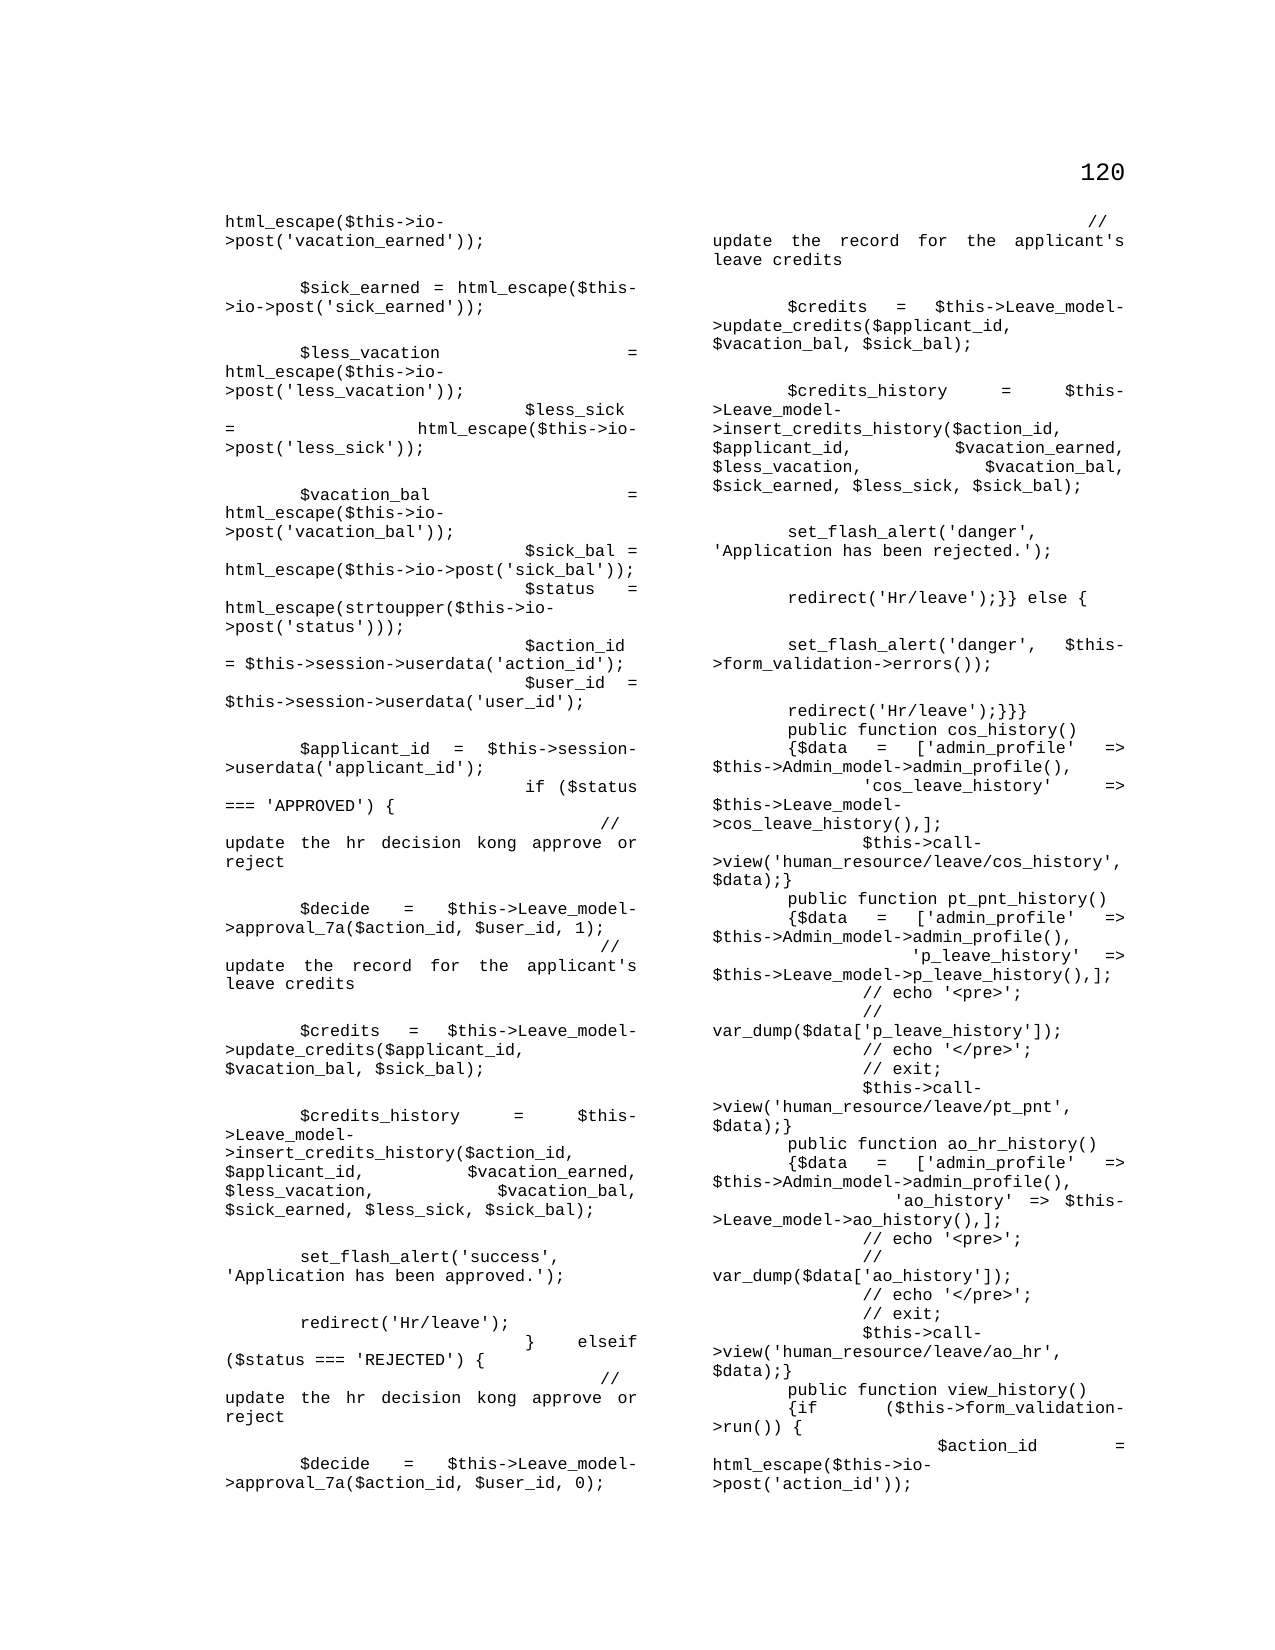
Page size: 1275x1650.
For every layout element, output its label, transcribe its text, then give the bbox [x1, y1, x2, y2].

text set_flash_alert('success', 'Application has been approved.'); [225, 1221, 637, 1286]
text } elseif ($status === 'REJECTED') { [225, 1333, 637, 1371]
text $this->call->view('human_resource/leave/pt_pnt', $data);} [712, 1079, 1125, 1136]
text $credits = $this->Leave_model->update_credits($applicant_id, $vacation_bal, $sick_bal); [712, 270, 1125, 355]
text $applicant_id = $this->session->userdata('applicant_id'); [225, 712, 637, 778]
text $this->call->view('human_resource/leave/cos_history', $data);} [712, 834, 1125, 891]
text // echo '</pre>'; [712, 1287, 1125, 1306]
text public function cos_history() [712, 721, 1125, 740]
text {$data = ['admin_profile' => $this->Admin_model->admin_profile(), [712, 740, 1125, 778]
text $credits = $this->Leave_model->update_credits($applicant_id, $vacation_bal, $sick_bal); [225, 995, 637, 1079]
text public function pt_pnt_history() [712, 891, 1125, 910]
text {$data = ['admin_profile' => $this->Admin_model->admin_profile(), [712, 910, 1125, 947]
text // update the record for the applicant's leave credits [712, 214, 1125, 270]
text {$data = ['admin_profile' => $this->Admin_model->admin_profile(), [712, 1155, 1125, 1192]
text redirect('Hr/leave');}}} [712, 674, 1125, 721]
text // exit; [712, 1306, 1125, 1324]
text $less_sick = html_escape($this->io->post('less_sick')); [225, 402, 637, 458]
text $less_vacation = html_escape($this->io->post('less_vacation')); [225, 317, 637, 402]
text // echo '</pre>'; [712, 1042, 1125, 1061]
text $action_id = $this->session->userdata('action_id'); [225, 637, 637, 675]
text $action_id = html_escape($this->io->post('action_id')); [712, 1438, 1125, 1494]
text // echo '<pre>'; [712, 1230, 1125, 1249]
text 'p_leave_history' => $this->Leave_model->p_leave_history(),]; [712, 947, 1125, 985]
text $this->call->view('human_resource/leave/ao_hr', $data);} [712, 1324, 1125, 1381]
text // var_dump($data['ao_history']); [712, 1249, 1125, 1287]
text set_flash_alert('danger', 'Application has been rejected.'); [712, 496, 1125, 562]
text $vacation_bal = html_escape($this->io->post('vacation_bal')); [225, 458, 637, 543]
text // update the record for the applicant's leave credits [225, 938, 637, 995]
text redirect('Hr/leave'); [225, 1286, 637, 1333]
text $decide = $this->Leave_model->approval_7a($action_id, $user_id, 0); [225, 1427, 637, 1493]
text public function ao_hr_history() [712, 1136, 1125, 1155]
text // echo '<pre>'; [712, 985, 1125, 1004]
text // var_dump($data['p_leave_history']); [712, 1004, 1125, 1042]
text // exit; [712, 1061, 1125, 1079]
text {if ($this->form_validation->run()) { [712, 1400, 1125, 1438]
text $sick_bal = html_escape($this->io->post('sick_bal')); [225, 543, 637, 581]
text 'ao_history' => $this->Leave_model->ao_history(),]; [712, 1192, 1125, 1230]
text $status = html_escape(strtoupper($this->io->post('status'))); [225, 581, 637, 637]
text $vacation_earned = html_escape($this->io->post('vacation_earned')); [225, 214, 637, 251]
text // update the hr decision kong approve or reject [225, 816, 637, 872]
text redirect('Hr/leave');}} else { [712, 562, 1125, 608]
text $decide = $this->Leave_model->approval_7a($action_id, $user_id, 1); [225, 872, 637, 938]
text if ($status === 'APPROVED') { [225, 778, 637, 816]
text set_flash_alert('danger', $this->form_validation->errors()); [712, 608, 1125, 674]
text $user_id = $this->session->userdata('user_id'); [225, 675, 637, 712]
text // update the hr decision kong approve or reject [225, 1371, 637, 1427]
text public function view_history() [712, 1381, 1125, 1400]
text 'cos_leave_history' => $this->Leave_model->cos_leave_history(),]; [712, 778, 1125, 834]
text $sick_earned = html_escape($this->io->post('sick_earned')); [225, 251, 637, 317]
